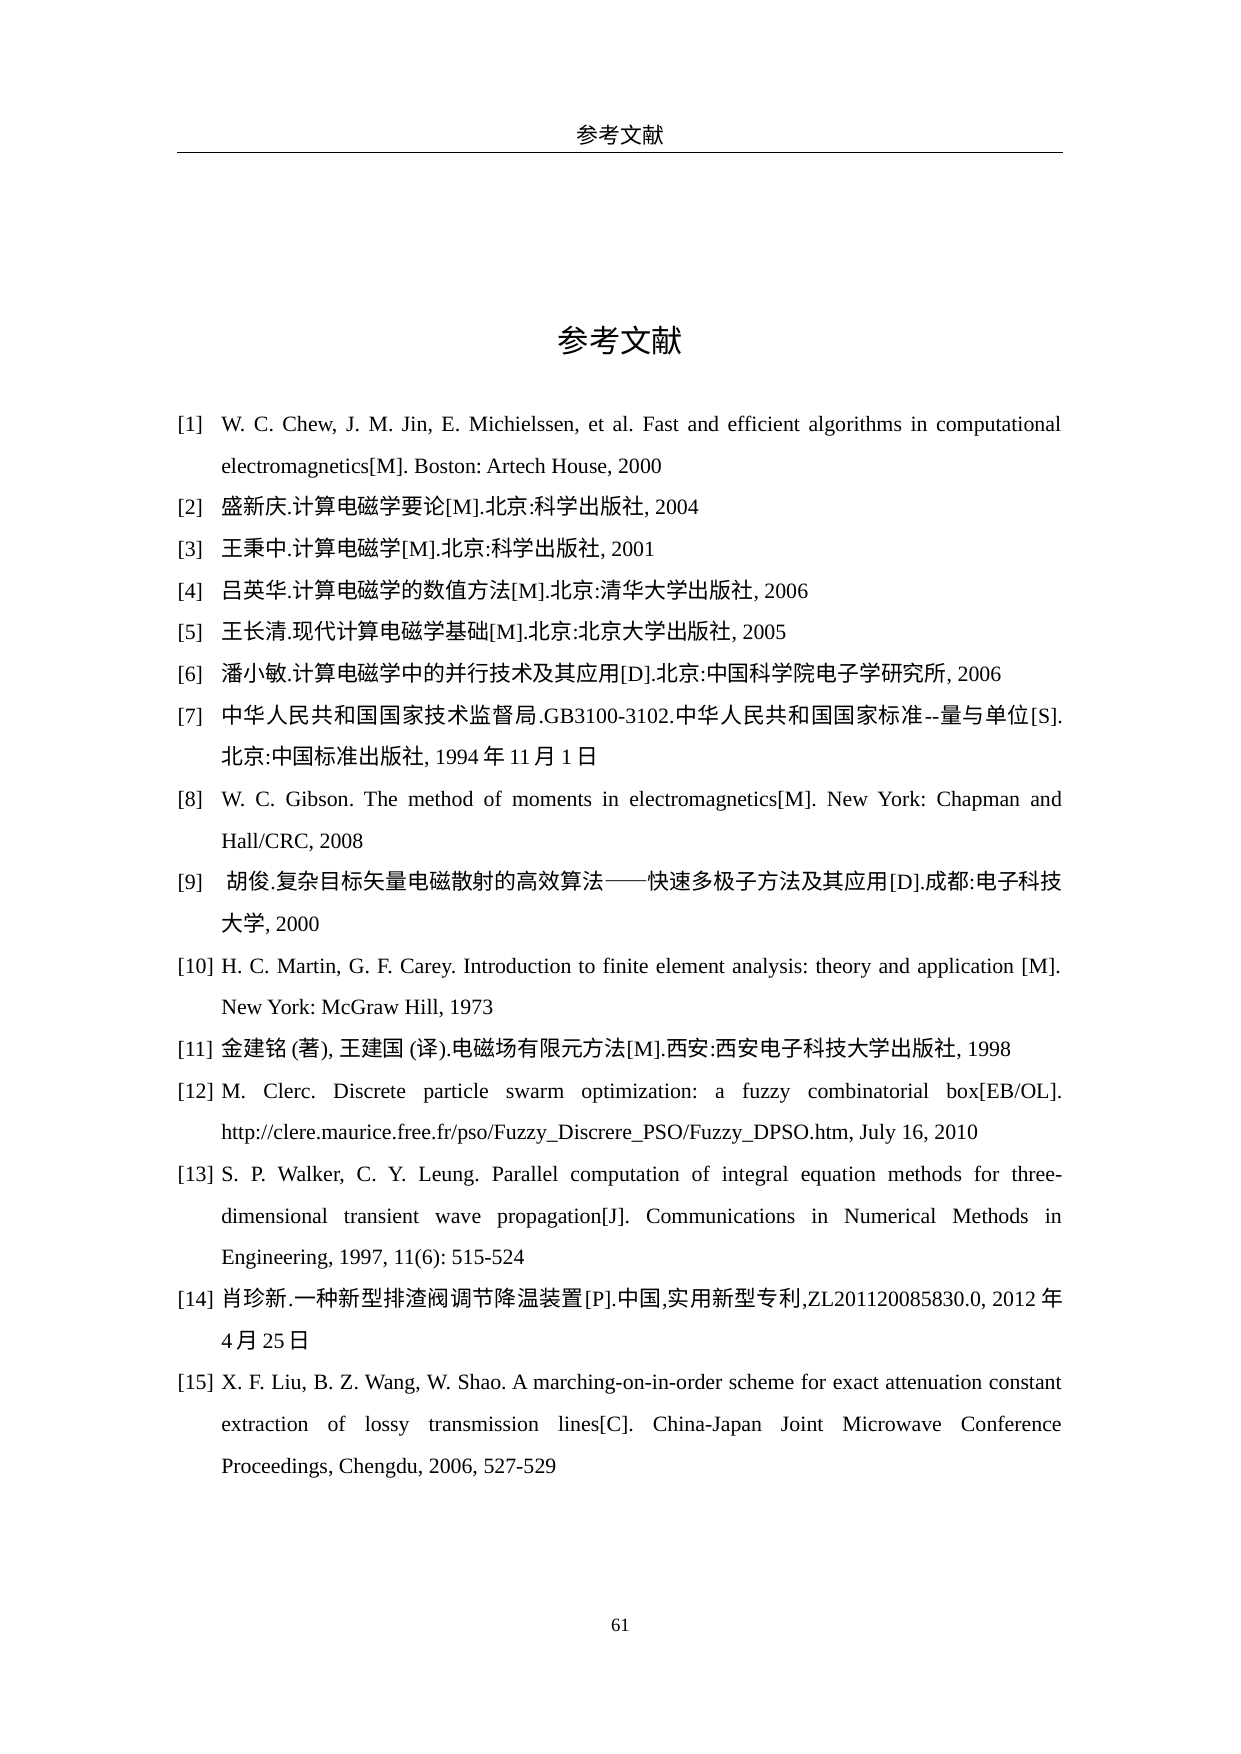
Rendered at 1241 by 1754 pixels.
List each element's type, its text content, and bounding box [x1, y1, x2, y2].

list H. C. Martin, G. F. Carey. Introduction to finite element analysis: theory and application [M]. New York: McGraw Hill, 1973 [177, 940, 1063, 1023]
list X. F. Liu, B. Z. Wang, W. Shao. A marching-on-in-order scheme for exact attenuation constant extraction of lossy transmission lines[C]. China-Japan Joint Microwave Conference Proceedings, Chengdu, 2006, 527-529 [177, 1356, 1063, 1481]
text 参考文献 [177, 319, 1063, 361]
list W. C. Chew, J. M. Jin, E. Michielssen, et al. Fast and efficient algorithms in computational electromagnetics[M]. Boston: Artech House, 2000 [177, 398, 1063, 481]
list 王长清.现代计算电磁学基础[M].北京:北京大学出版社, 2005 [177, 606, 1063, 648]
list 肖珍新.一种新型排渣阀调节降温装置[P].中国,实用新型专利,ZL201120085830.0, 2012年4月25日 [177, 1273, 1063, 1356]
list 王秉中.计算电磁学[M].北京:科学出版社, 2001 [177, 523, 1063, 565]
list S. P. Walker, C. Y. Leung. Parallel computation of integral equation methods for three-dimensional transient wave propagation[J]. Communications in Numerical Methods in Engineering, 1997, 11(6): 515-524 [177, 1148, 1063, 1273]
list 潘小敏.计算电磁学中的并行技术及其应用[D].北京:中国科学院电子学研究所, 2006 [177, 648, 1063, 690]
list 中华人民共和国国家技术监督局.GB3100-3102.中华人民共和国国家标准--量与单位[S]. 北京:中国标准出版社, 1994年11月1日 [177, 690, 1063, 773]
list M. Clerc. Discrete particle swarm optimization: a fuzzy combinatorial box[EB/OL]. http://clere.maurice.free.fr/pso/Fuzzy_Discrere_PSO/Fuzzy_DPSO.htm, July 16, 2010 [177, 1065, 1063, 1148]
list 盛新庆.计算电磁学要论[M].北京:科学出版社, 2004 [177, 481, 1063, 523]
list 金建铭 (著), 王建国 (译).电磁场有限元方法[M].西安:西安电子科技大学出版社, 1998 [177, 1023, 1063, 1065]
list W. C. Gibson. The method of moments in electromagnetics[M]. New York: Chapman and Hall/CRC, 2008 [177, 773, 1063, 856]
list 胡俊.复杂目标矢量电磁散射的高效算法——快速多极子方法及其应用[D].成都:电子科技大学, 2000 [177, 856, 1063, 940]
list 吕英华.计算电磁学的数值方法[M].北京:清华大学出版社, 2006 [177, 565, 1063, 606]
